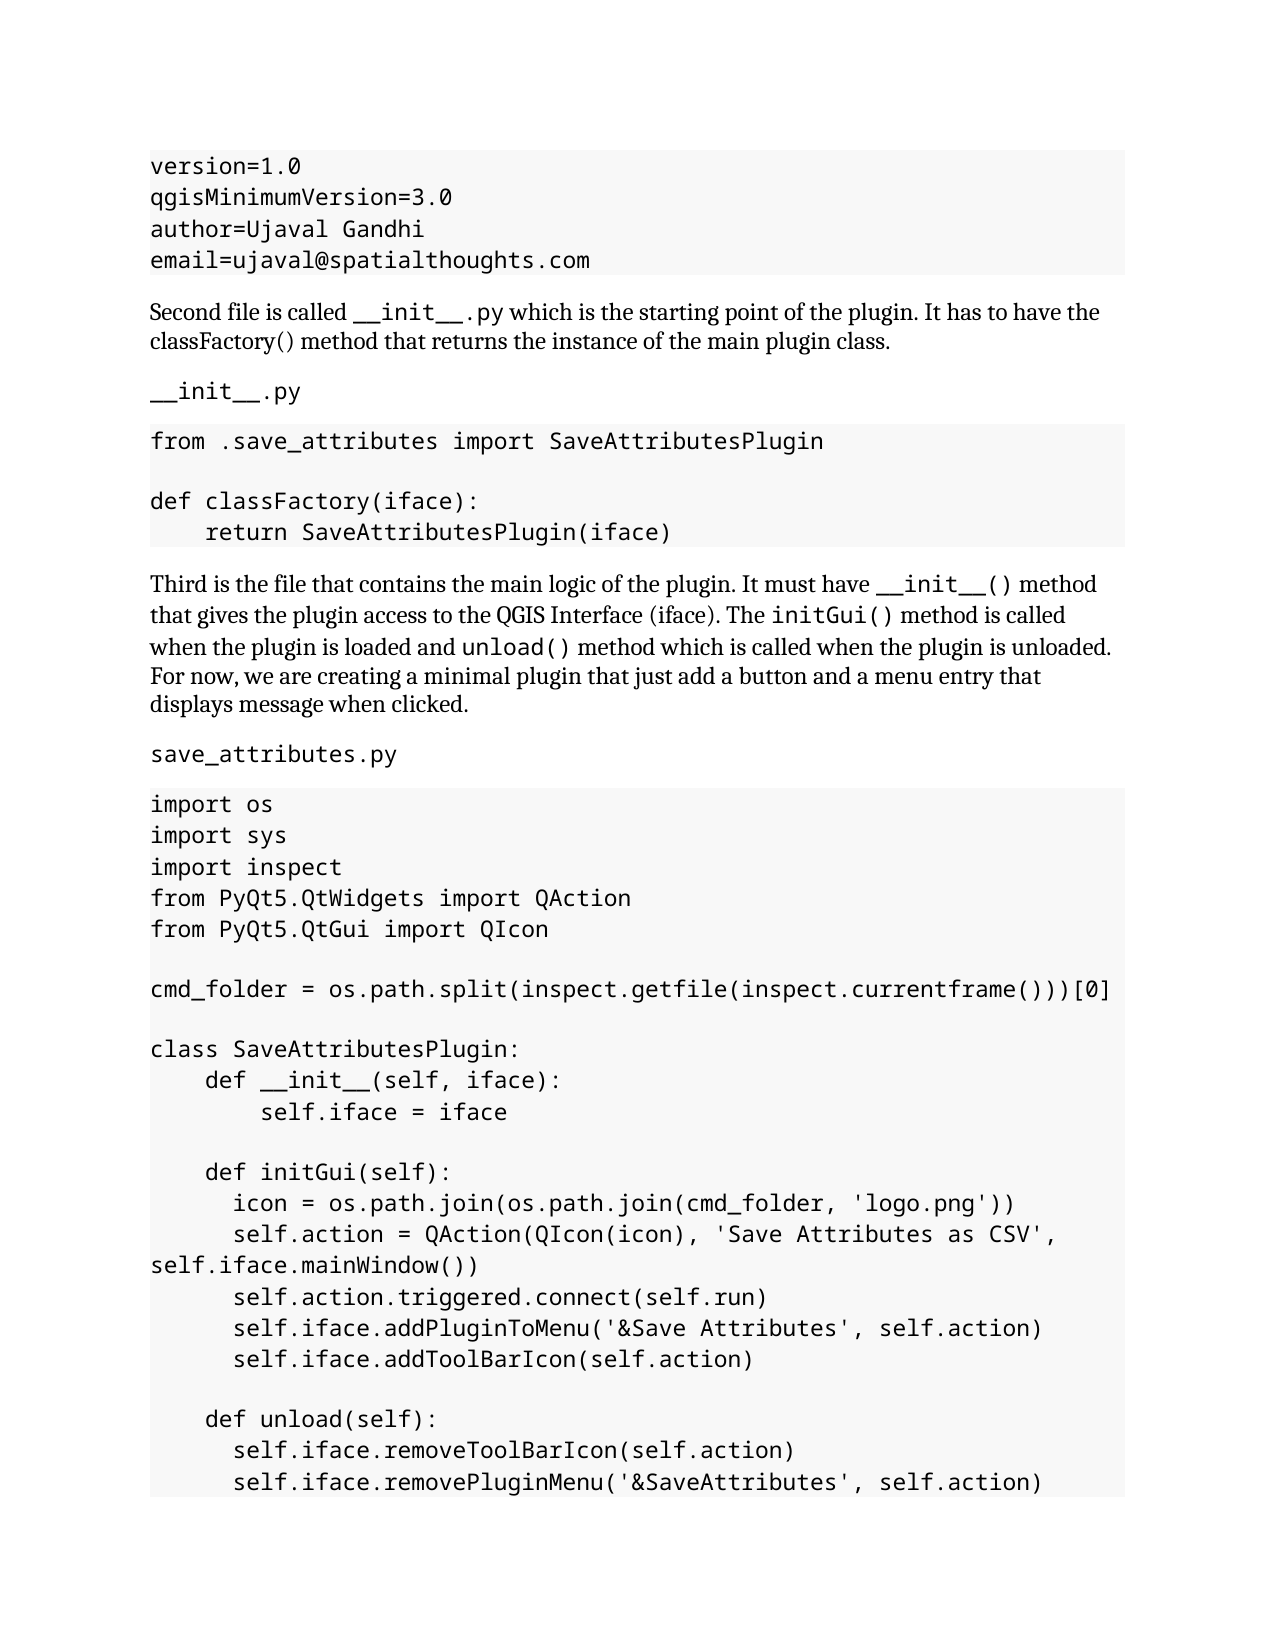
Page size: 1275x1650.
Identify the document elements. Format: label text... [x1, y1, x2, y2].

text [150, 150, 1125, 275]
text save_attributes.py [150, 738, 1125, 769]
text __init__.py [150, 374, 1125, 406]
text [150, 788, 1125, 1497]
text Second file is called __init__.py which is the starting point of the plugin. It has to have the classFactory() method that returns the instance of the main plugin class. [150, 296, 1125, 356]
text Third is the file that contains the main logic of the plugin. It must have __init__() method that gives the plugin access to the QGIS Interface (iface). The initGui() method is called when the plugin is loaded and unload() method which is called when the plugin is unloaded. For now, we are creating a minimal plugin that just add a button and a menu entry that displays message when clicked. [150, 568, 1125, 719]
text from .save_attributes import SaveAttributesPlugin def classFactory(iface): return SaveAttributesPlugin(iface) [150, 424, 1125, 547]
